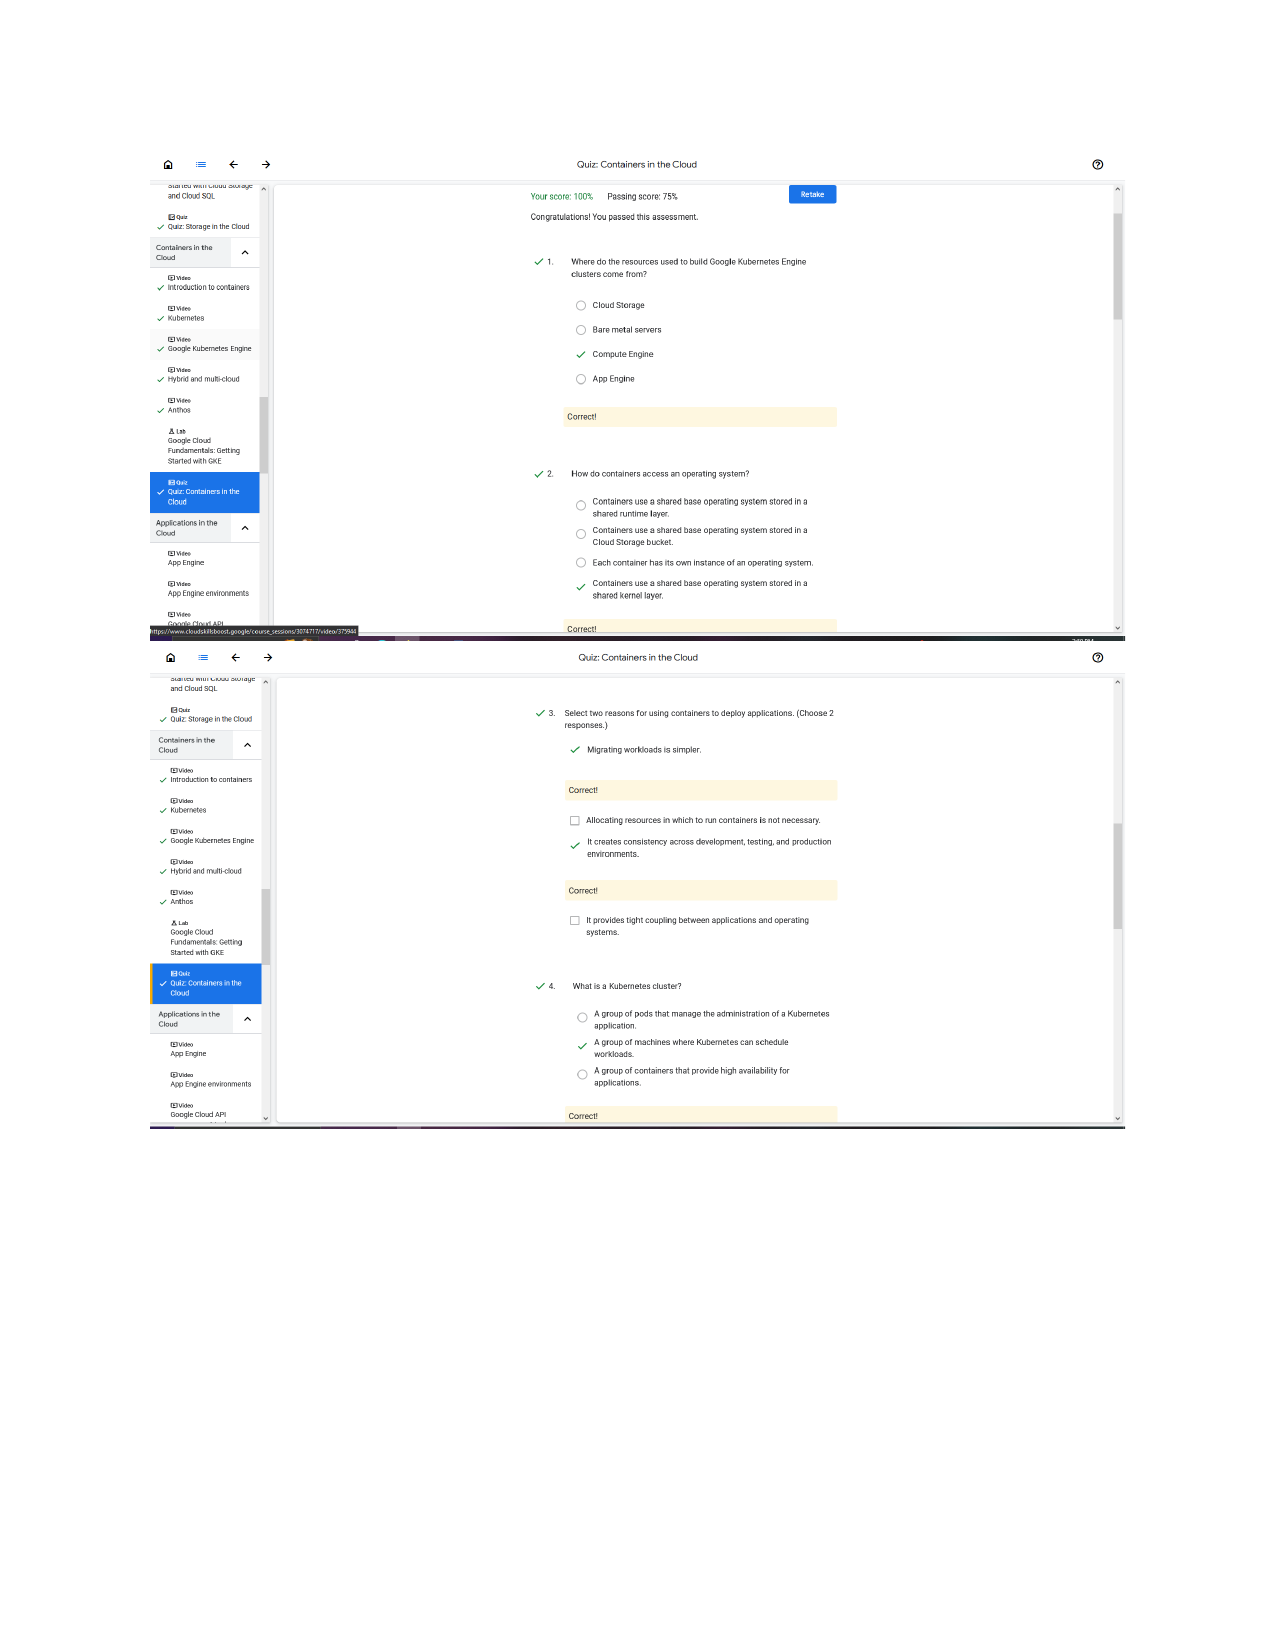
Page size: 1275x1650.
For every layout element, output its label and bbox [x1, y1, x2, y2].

picture [150, 150, 1125, 641]
picture [150, 642, 1125, 1129]
